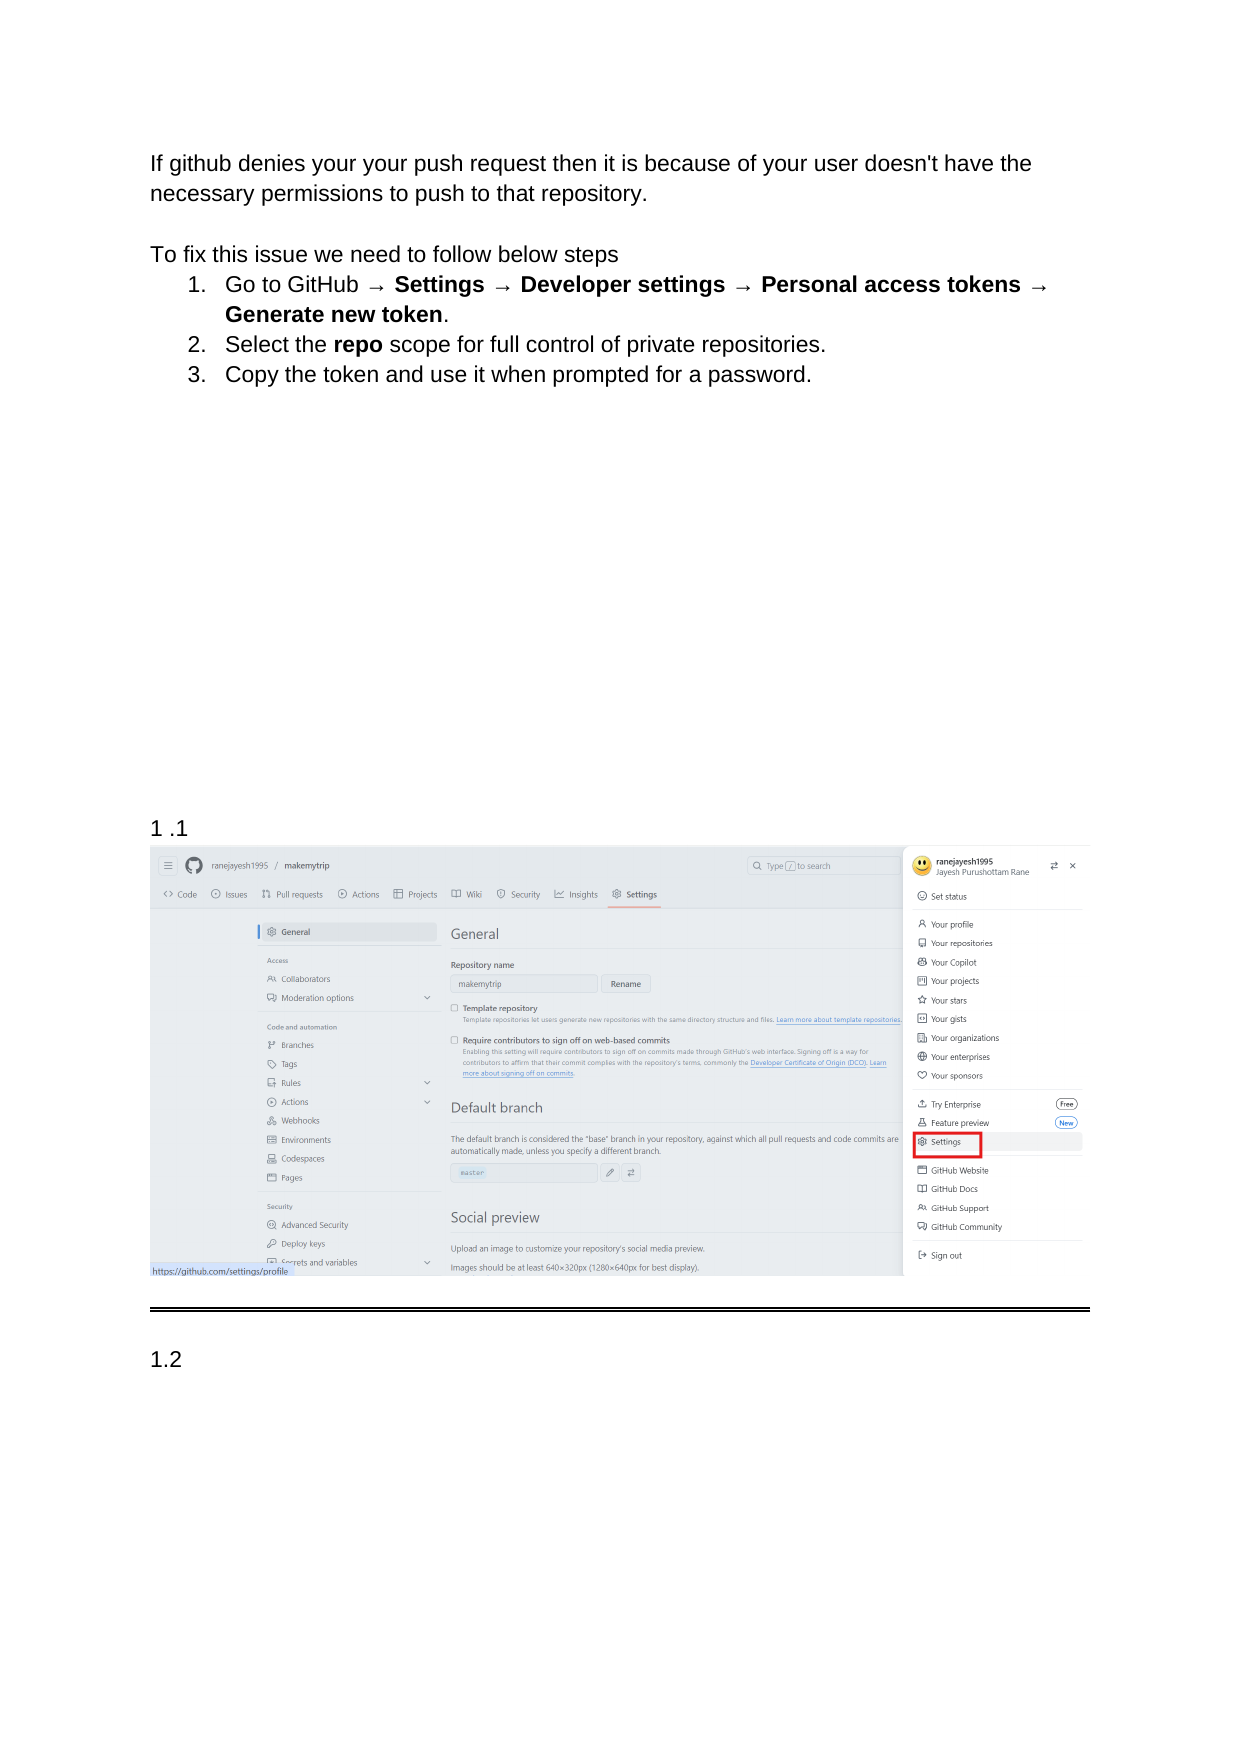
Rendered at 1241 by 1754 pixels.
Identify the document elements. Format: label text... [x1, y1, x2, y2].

text If github denies your your push request then it is because of your user doesn't have the necessary permissions to push to that repository. [150, 150, 1090, 207]
list Go to GitHub → Settings → Developer settings → Personal access tokens → Generate new token. [187, 271, 1090, 327]
list Select the repo scope for full control of private repositories. [187, 331, 1090, 358]
text 1 .1 [150, 814, 1090, 841]
list Copy the token and use it when prompted for a password. [187, 361, 1090, 388]
picture [150, 844, 1091, 1276]
text To fix this issue we need to follow below steps [150, 241, 1090, 267]
text 1.2 [150, 1346, 1090, 1372]
